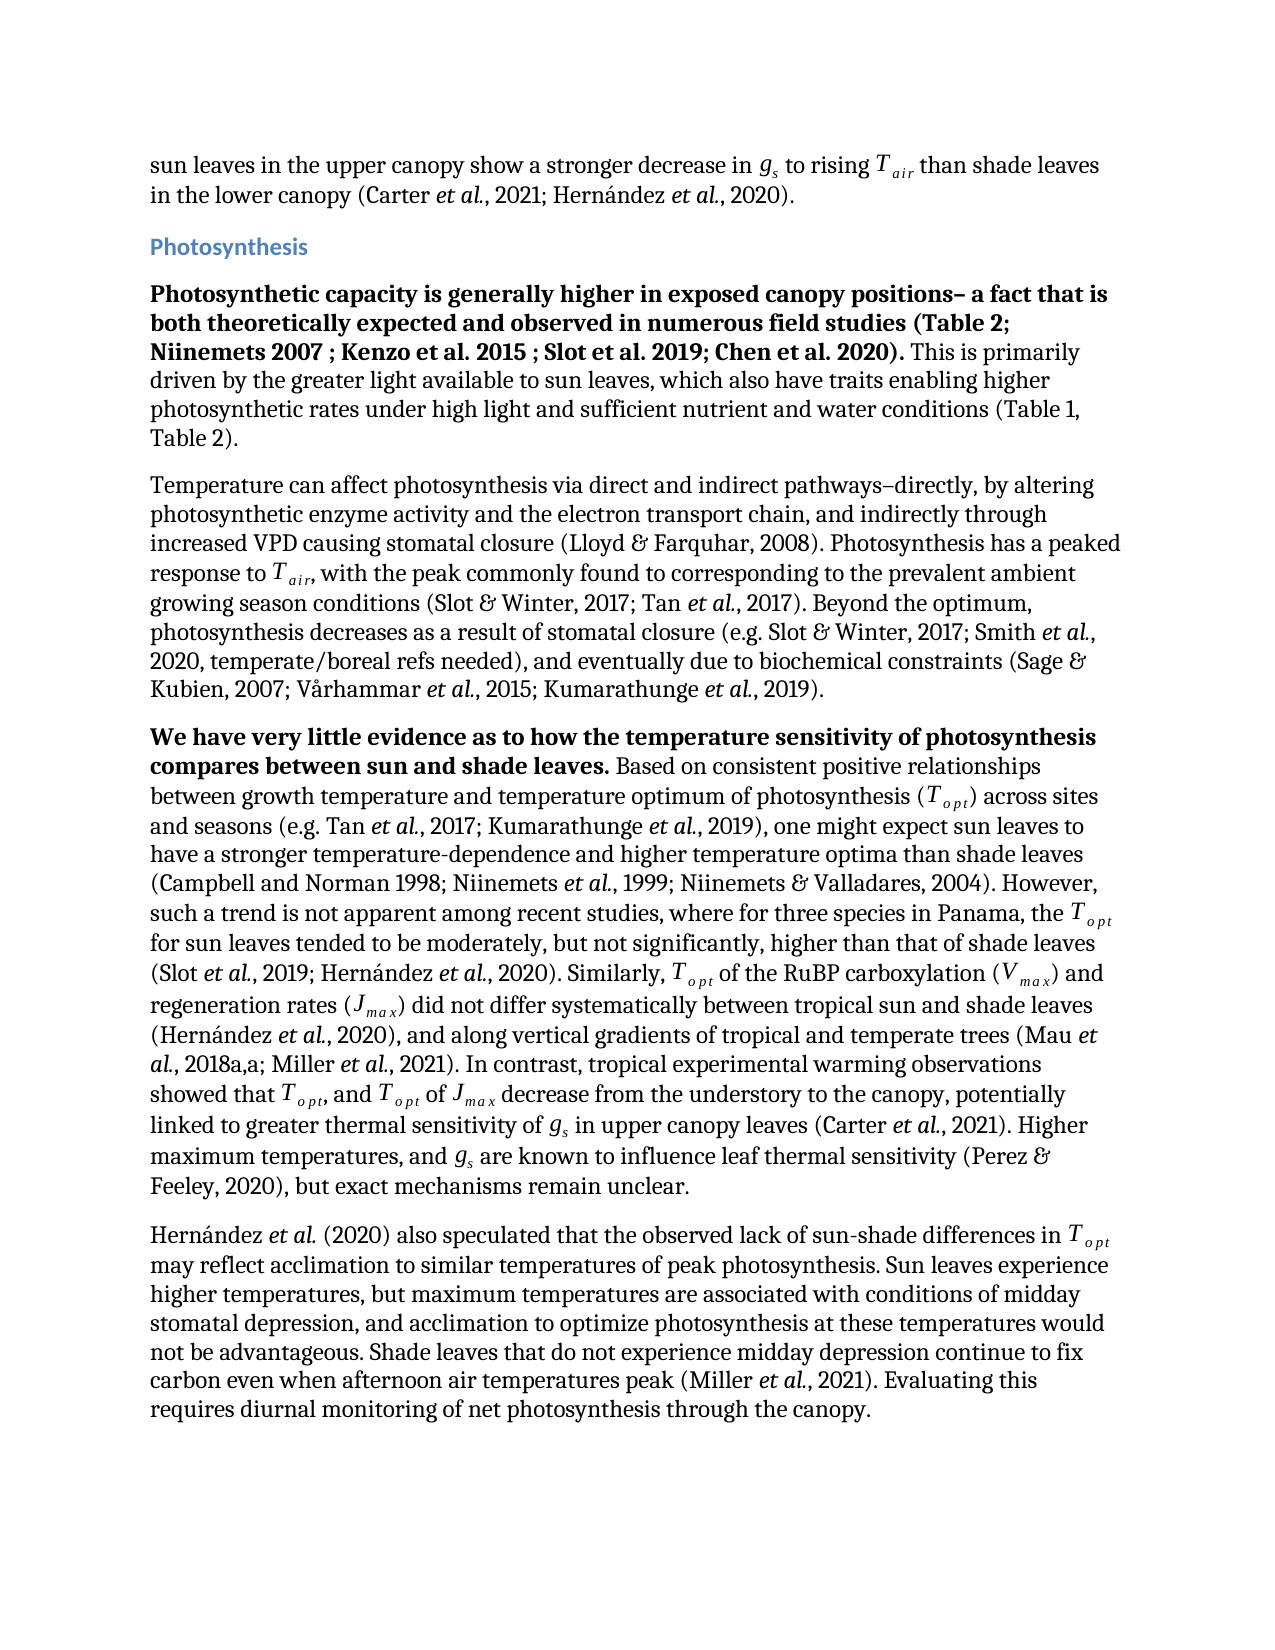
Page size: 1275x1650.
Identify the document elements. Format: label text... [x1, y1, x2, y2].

text Hernández et al. (2020) also speculated that the observed lack of sun-shade differences in may reflect acclimation to similar temperatures of peak photosynthesis. Sun leaves experience higher temperatures, but maximum temperatures are associated with conditions of midday stomatal depression, and acclimation to optimize photosynthesis at these temperatures would not be advantageous. Shade leaves that do not experience midday depression continue to fix carbon even when afternoon air temperatures peak (Miller et al., 2021). Evaluating this requires diurnal monitoring of net photosynthesis through the canopy. [150, 1220, 1125, 1424]
text Temperature can affect photosynthesis via direct and indirect pathways–directly, by altering photosynthetic enzyme activity and the electron transport chain, and indirectly through increased VPD causing stomatal closure (Lloyd & Farquhar, 2008). Photosynthesis has a peaked response to , with the peak commonly found to corresponding to the prevalent ambient growing season conditions (Slot & Winter, 2017; Tan et al., 2017). Beyond the optimum, photosynthesis decreases as a result of stomatal closure (e.g. Slot & Winter, 2017; Smith et al., 2020, temperate/boreal refs needed), and eventually due to biochemical constraints (Sage & Kubien, 2007; Vårhammar et al., 2015; Kumarathunge et al., 2019). [150, 471, 1125, 704]
text Photosynthetic capacity is generally higher in exposed canopy positions– a fact that is both theoretically expected and observed in numerous field studies (Table 2; Niinemets 2007 ; Kenzo et al. 2015 ; Slot et al. 2019; Chen et al. 2020). This is primarily driven by the greater light available to sun leaves, which also have traits enabling higher photosynthetic rates under high light and sufficient nutrient and water conditions (Table 1, Table 2). [150, 280, 1125, 453]
subtitle Photosynthesis [150, 231, 1125, 261]
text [150, 150, 1125, 210]
text We have very little evidence as to how the temperature sensitivity of photosynthesis compares between sun and shade leaves. Based on consistent positive relationships between growth temperature and temperature optimum of photosynthesis () across sites and seasons (e.g. Tan et al., 2017; Kumarathunge et al., 2019), one might expect sun leaves to have a stronger temperature-dependence and higher temperature optima than shade leaves (Campbell and Norman 1998; Niinemets et al., 1999; Niinemets & Valladares, 2004). However, such a trend is not apparent among recent studies, where for three species in Panama, the for sun leaves tended to be moderately, but not significantly, higher than that of shade leaves (Slot et al., 2019; Hernández et al., 2020). Similarly, of the RuBP carboxylation () and regeneration rates () did not differ systematically between tropical sun and shade leaves (Hernández et al., 2020), and along vertical gradients of tropical and temperate trees (Mau et al., 2018a,a; Miller et al., 2021). In contrast, tropical experimental warming observations showed that , and of decrease from the understory to the canopy, potentially linked to greater thermal sensitivity of in upper canopy leaves (Carter et al., 2021). Higher maximum temperatures, and are known to influence leaf thermal sensitivity (Perez & Feeley, 2020), but exact mechanisms remain unclear. [150, 723, 1125, 1201]
